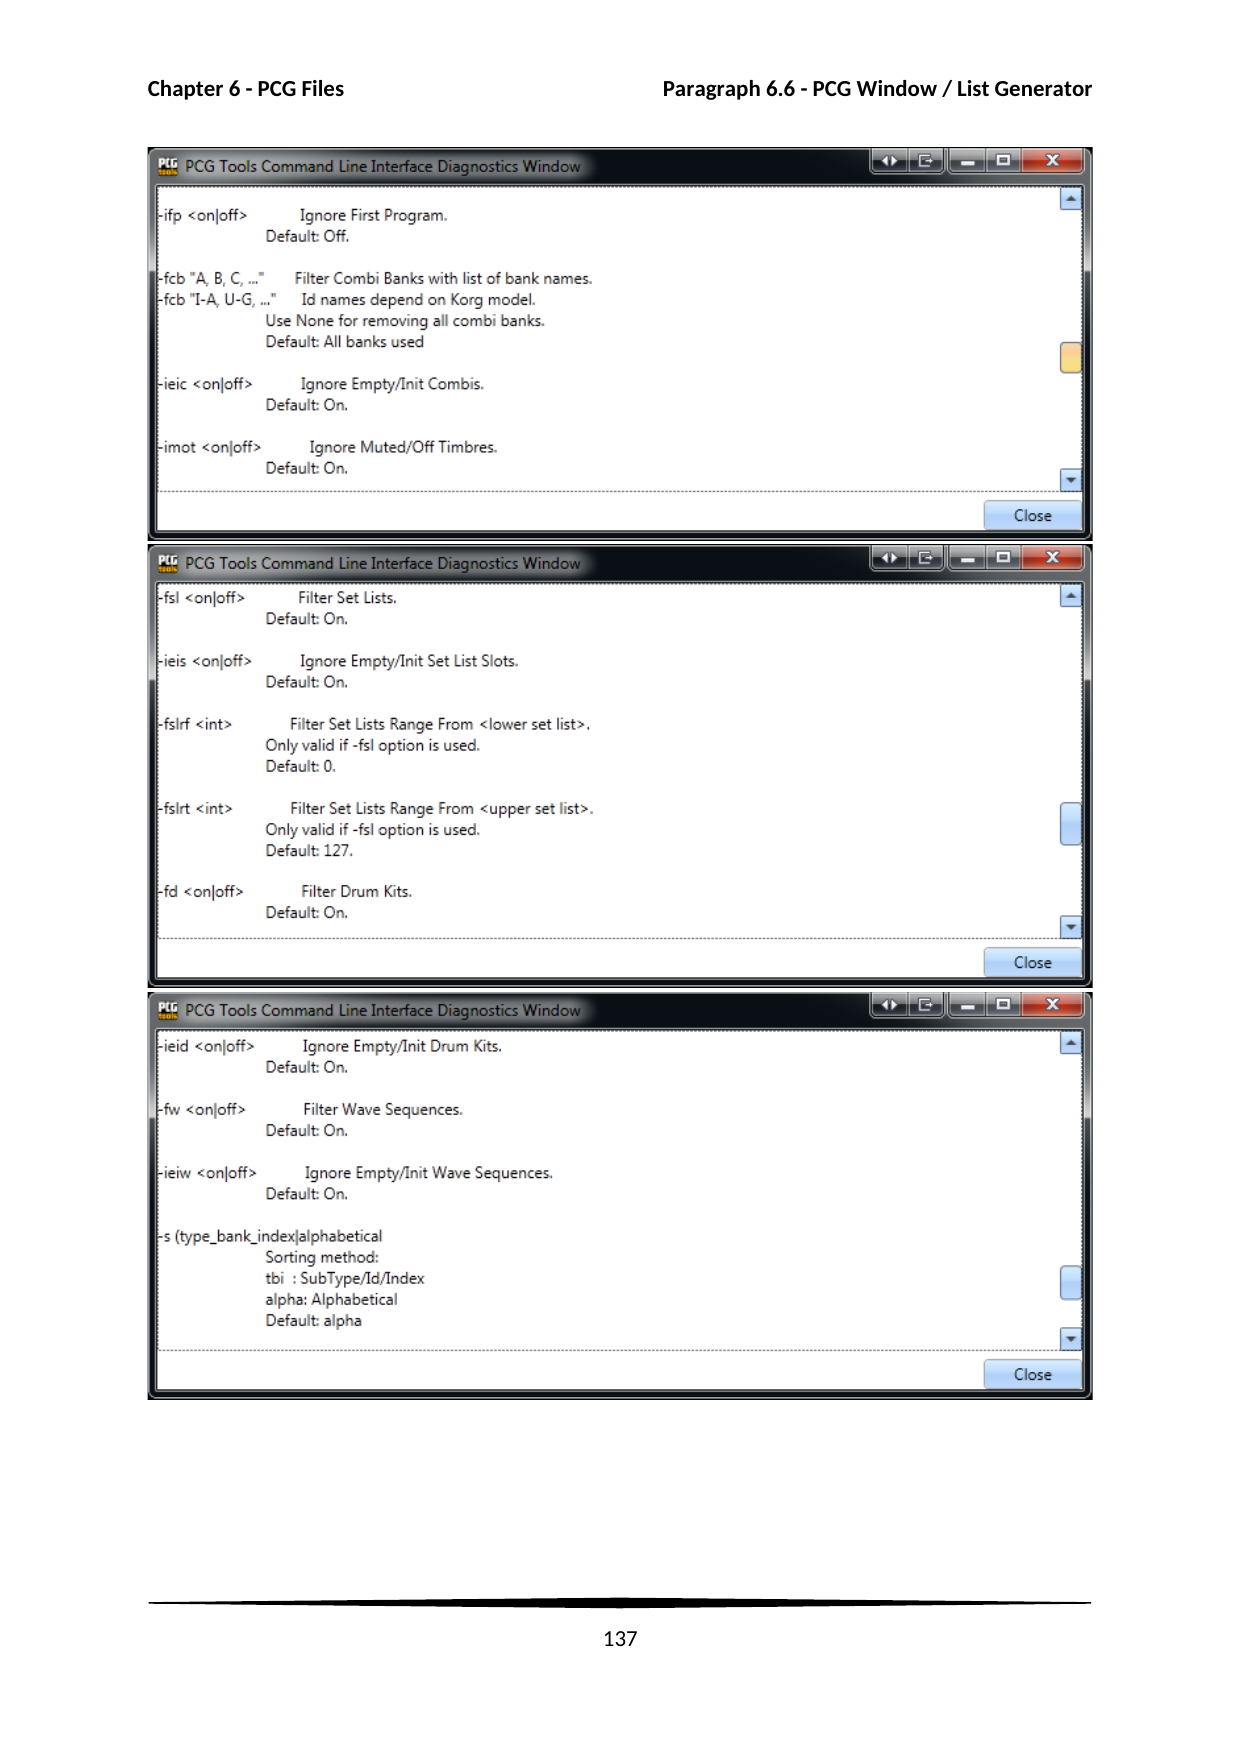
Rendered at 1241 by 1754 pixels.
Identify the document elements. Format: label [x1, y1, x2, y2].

picture [147, 992, 1093, 1400]
picture [147, 147, 1093, 541]
picture [147, 544, 1093, 988]
